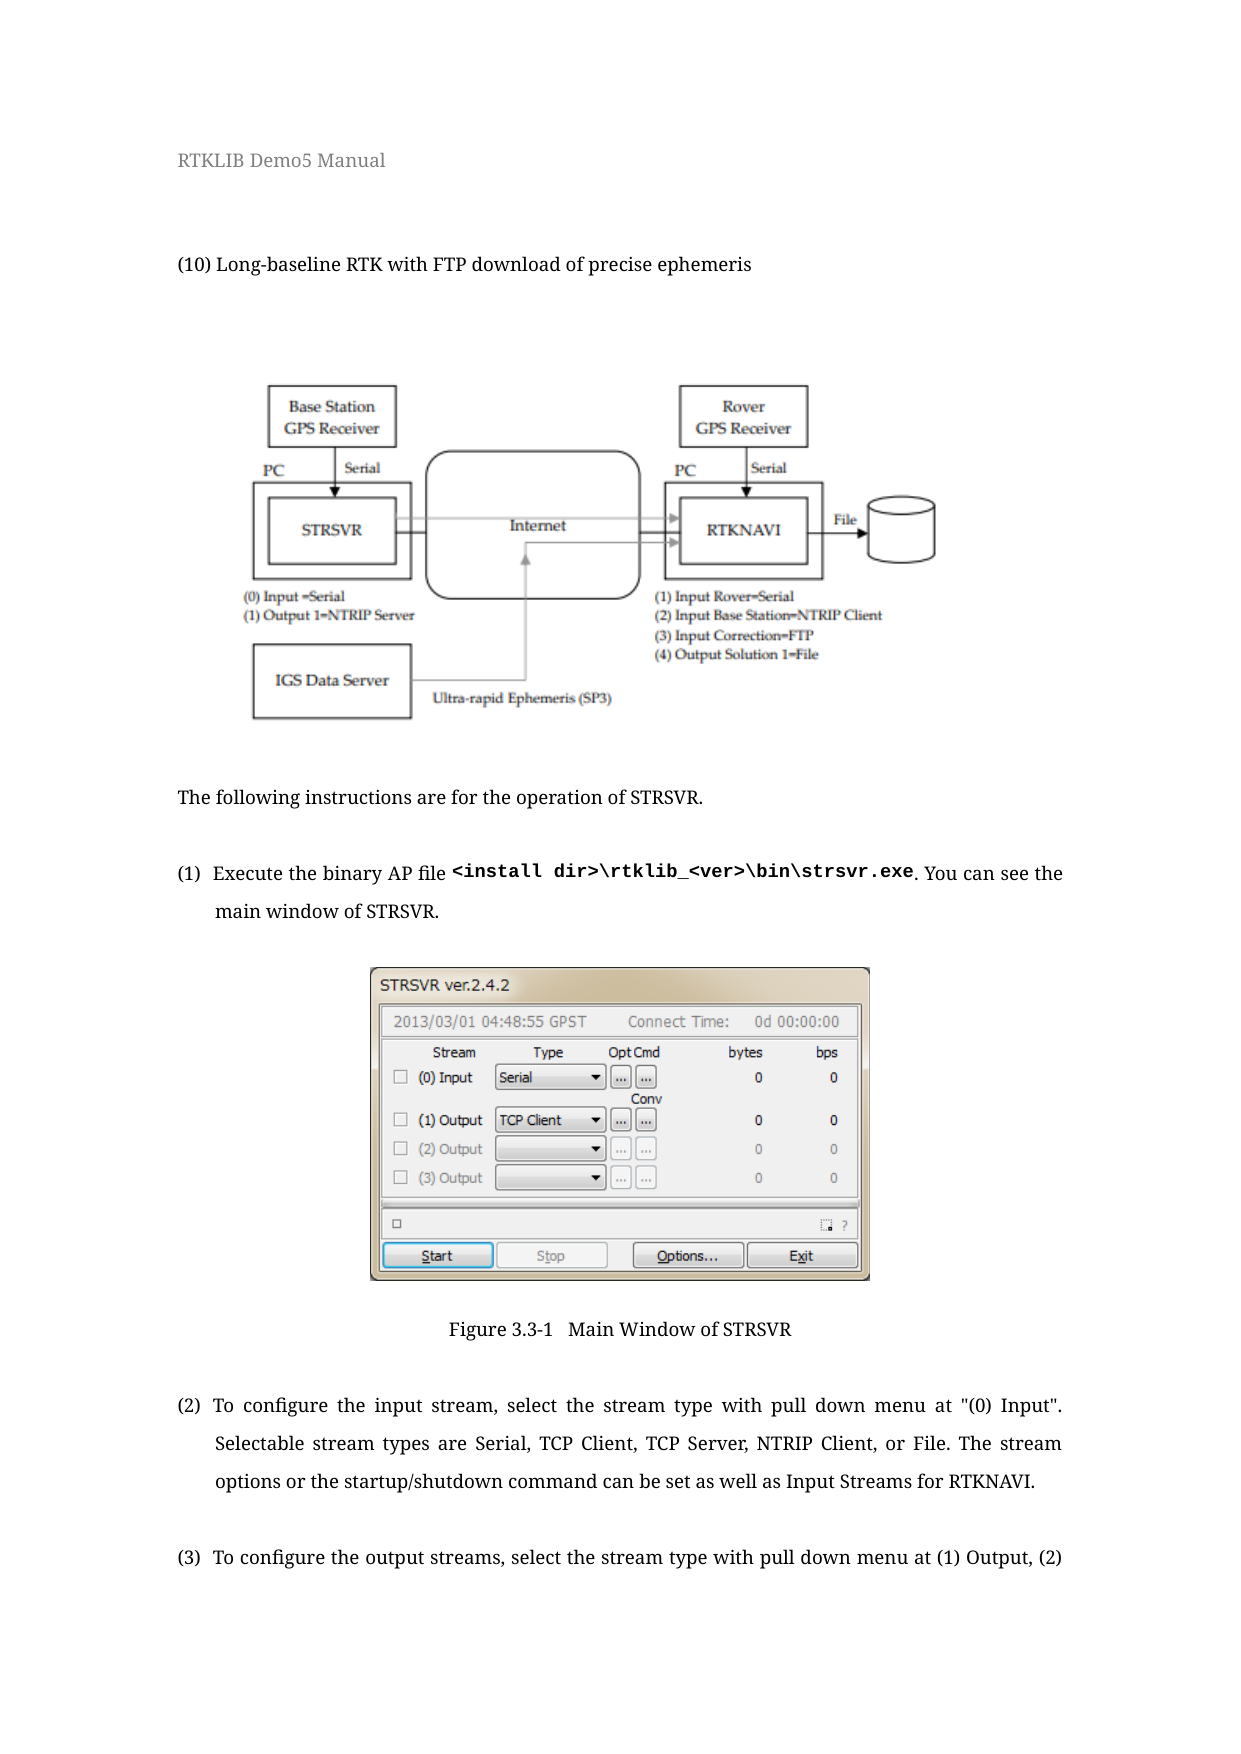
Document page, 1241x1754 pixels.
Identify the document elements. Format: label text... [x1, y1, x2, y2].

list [177, 1538, 1063, 1576]
picture [161, 348, 967, 736]
text The following instructions are for the operation of STRSVR. [177, 778, 1063, 816]
text Figure 3.3-1 Main Window of STRSVR [177, 1310, 1063, 1348]
picture [370, 967, 870, 1281]
list Execute the binary AP file <install dir>\rtklib_<ver>\bin\strsvr.exe. You can see the main window of STRSVR. [177, 854, 1063, 930]
text (10) Long-baseline RTK with FTP download of precise ephemeris [177, 245, 1063, 283]
list To configure the input stream, select the stream type with pull down menu at "(0) Input". Selectable stream types are Serial, TCP Client, TCP Server, NTRIP Client, or File. The stream options or the startup/shutdown command can be set as well as Input Streams for RTKNAVI. [177, 1386, 1063, 1500]
